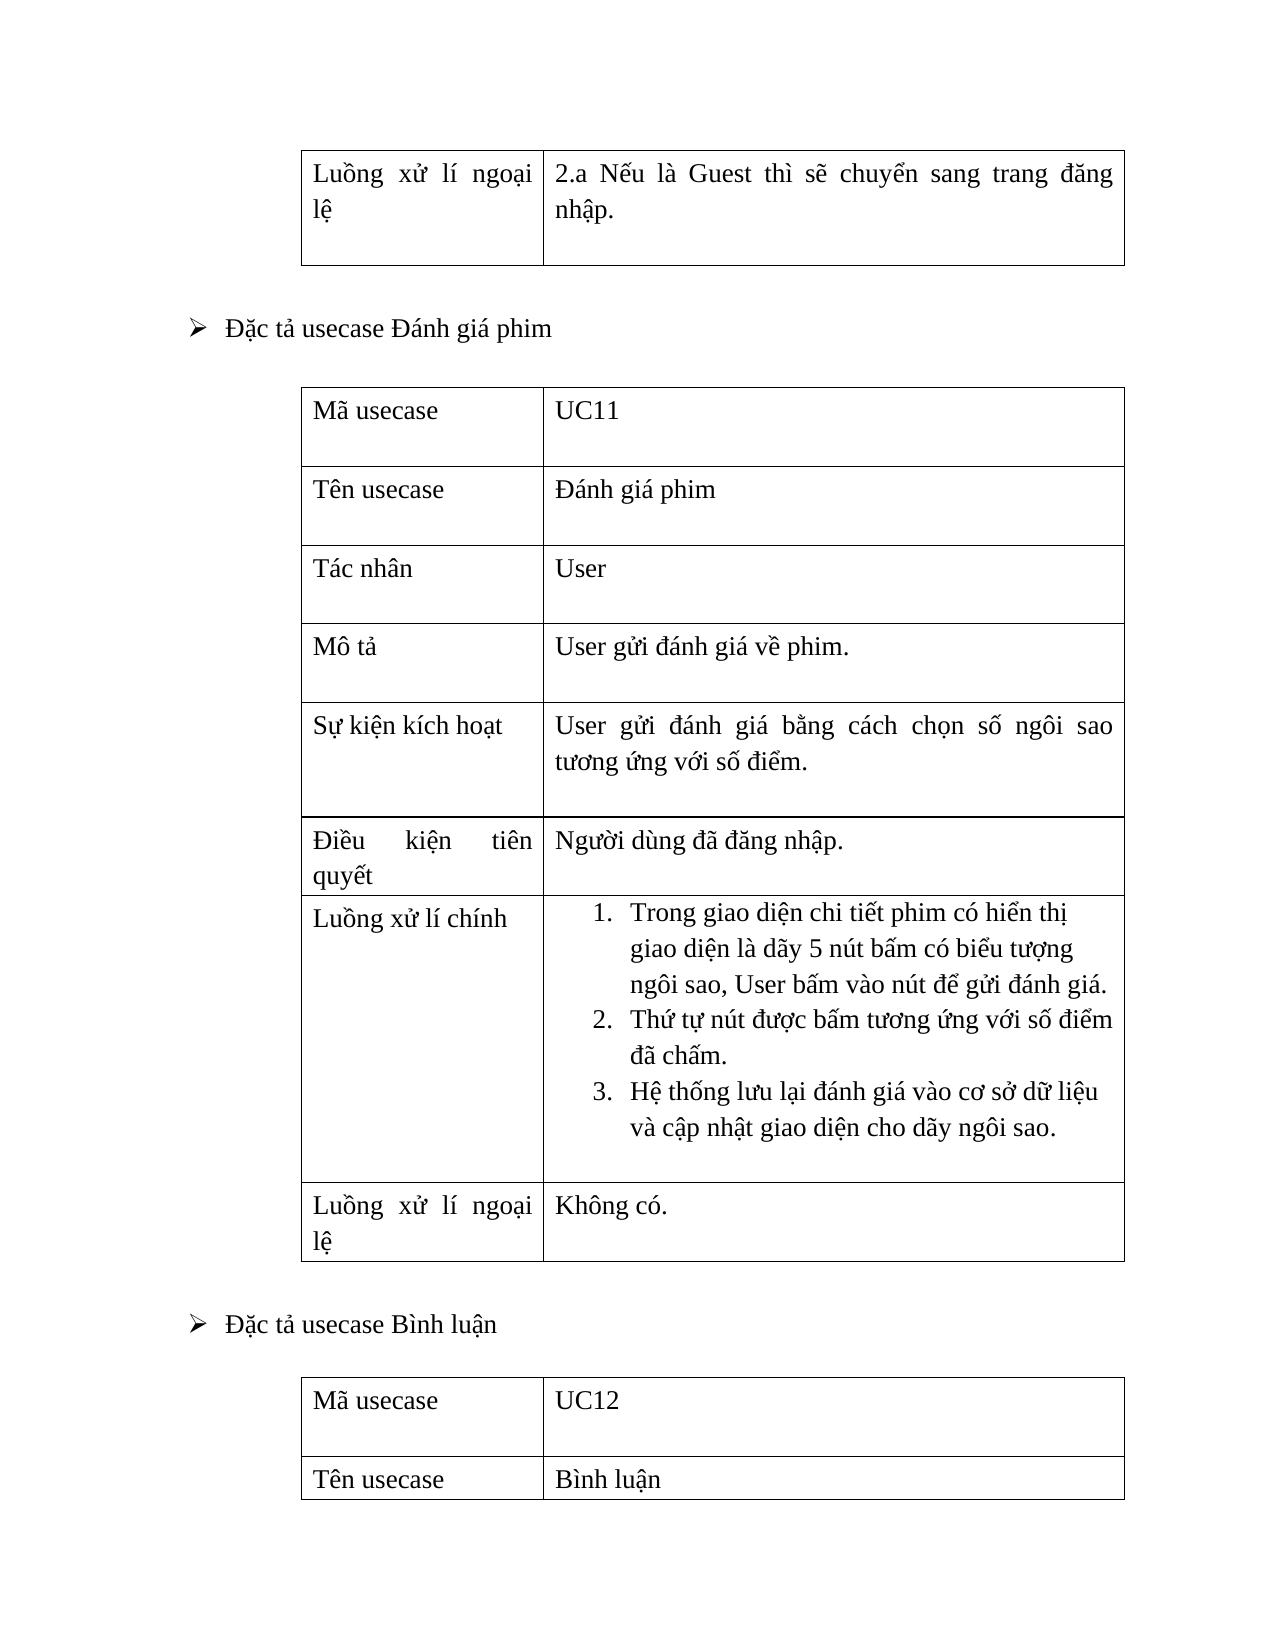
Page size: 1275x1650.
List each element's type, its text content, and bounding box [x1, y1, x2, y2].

table_cell Tên usecase [302, 467, 543, 544]
table_cell Tên usecase [302, 1457, 543, 1499]
table_header UC11 [544, 388, 1124, 466]
table_cell Luồng xử lí ngoại lệ [302, 1183, 543, 1261]
table_header UC12 [544, 1378, 1124, 1456]
table_cell Đánh giá phim [544, 467, 1124, 544]
table_header Mã usecase [302, 388, 543, 466]
table_cell Sự kiện kích hoạt [302, 703, 543, 816]
table_cell User gửi đánh giá bằng cách chọn số ngôi sao tương ứng với số điểm. [544, 703, 1124, 816]
list Đặc tả usecase Bình luận [187, 1308, 1125, 1340]
table_cell Trong giao diện chi tiết phim có hiển thị giao diện là dãy 5 nút bấm có biểu tượng ngôi sao, User bấm vào nút để gửi đánh giá. Thứ tự nút được bấm tương ứng với số điểm đã chấm. Hệ thống lưu lại đánh giá vào cơ sở dữ liệu và cập nhật giao diện cho dãy ngôi sao. [544, 896, 1124, 1182]
table_cell Luồng xử lí chính [302, 896, 543, 1182]
list Đặc tả usecase Đánh giá phim [187, 312, 1125, 343]
table_cell User gửi đánh giá về phim. [544, 624, 1124, 702]
table_cell Điều kiện tiên quyết [302, 818, 543, 895]
table_cell User [544, 546, 1124, 623]
table_cell Không có. [544, 1183, 1124, 1261]
table_cell Bình luận [544, 1457, 1124, 1499]
table_cell Người dùng đã đăng nhập. [544, 818, 1124, 895]
table_cell 2.a Nếu là Guest thì sẽ chuyển sang trang đăng nhập. [544, 151, 1124, 264]
table_header Mã usecase [302, 1378, 543, 1456]
table_cell Luồng xử lí ngoại lệ [302, 151, 543, 264]
table_cell Tác nhân [302, 546, 543, 623]
table_cell Mô tả [302, 624, 543, 702]
